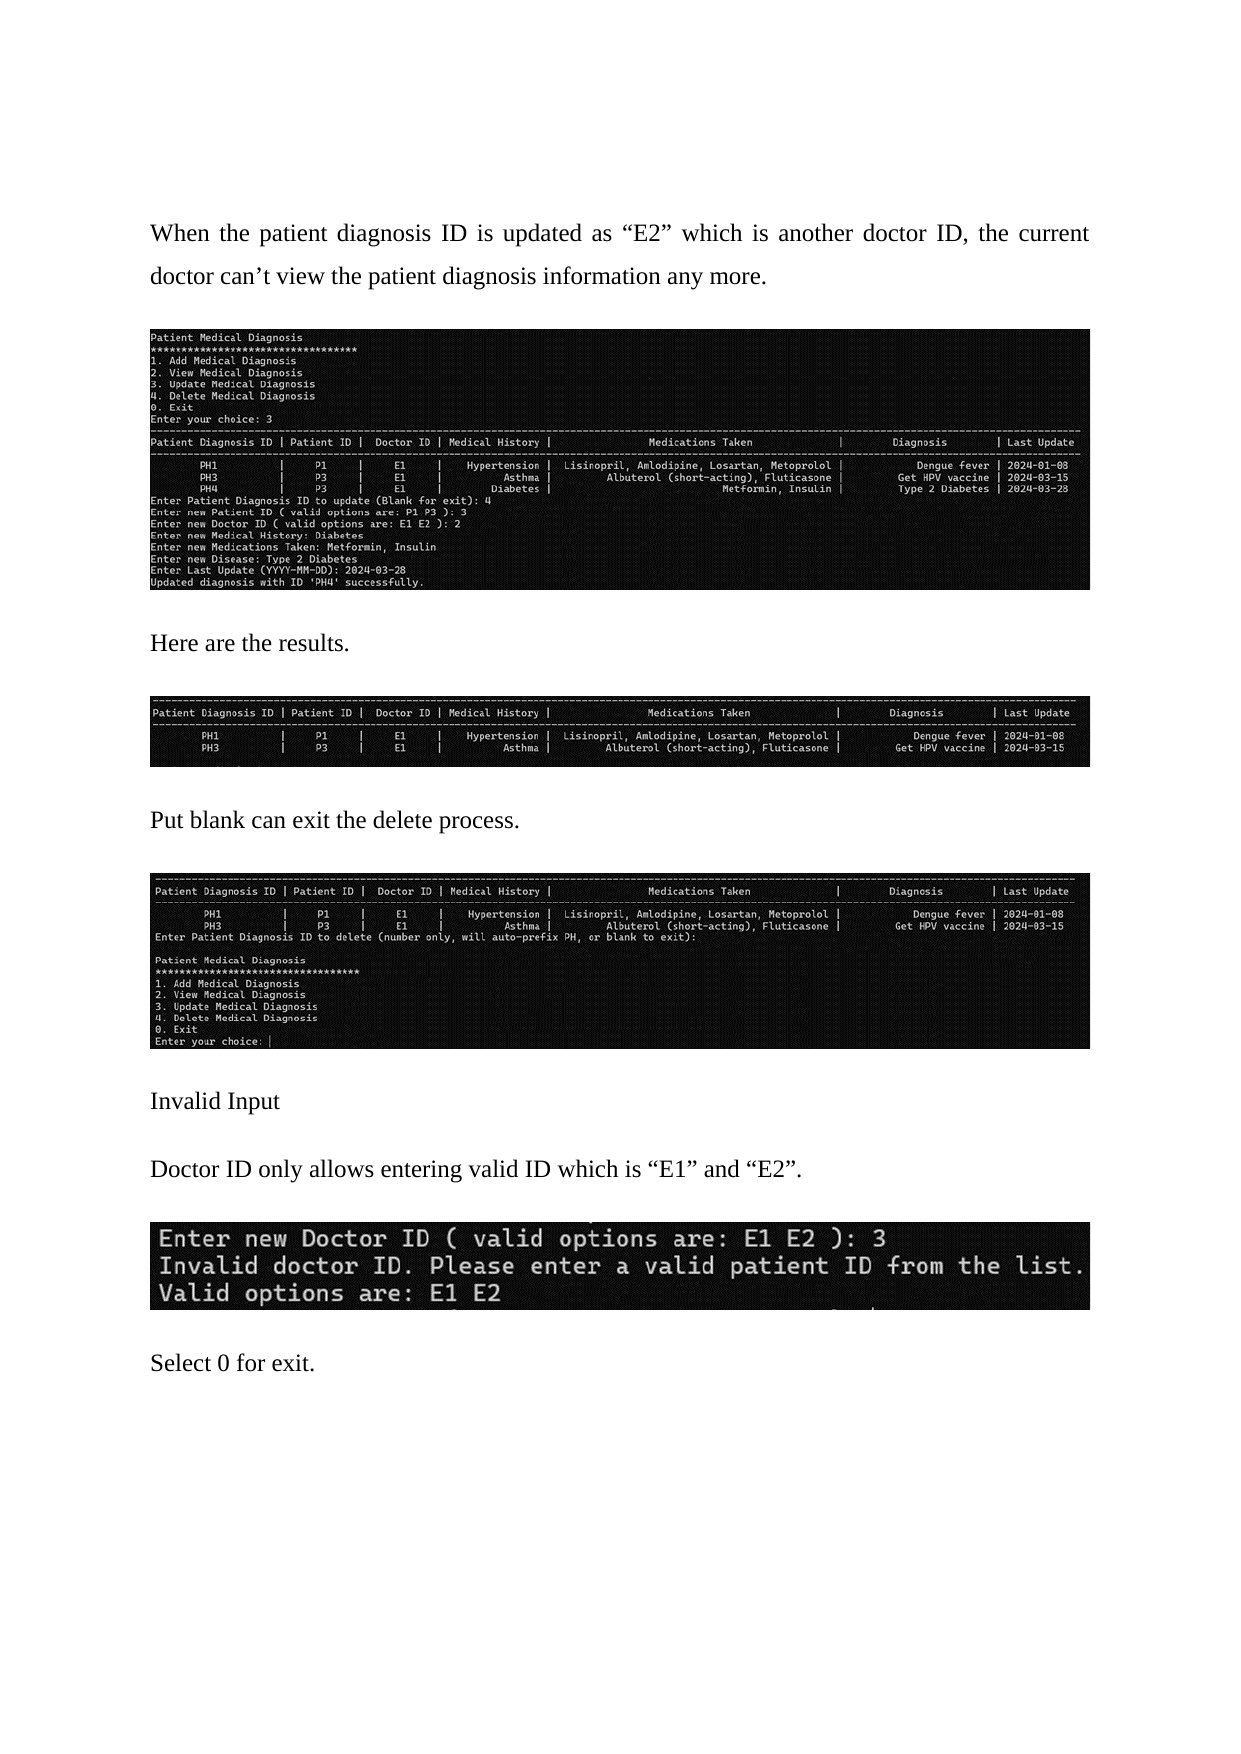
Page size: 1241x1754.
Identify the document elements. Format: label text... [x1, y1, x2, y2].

picture [150, 696, 1091, 767]
text Put blank can exit the delete process. [150, 805, 1090, 834]
text Doctor ID only allows entering valid ID which is “E1” and “E2”. [150, 1154, 1090, 1183]
text Invalid Input [150, 1086, 1090, 1115]
picture [150, 1222, 1091, 1310]
text Select 0 for exit. [150, 1348, 1090, 1377]
picture [150, 329, 1091, 590]
text Here are the results. [150, 628, 1090, 657]
picture [150, 873, 1091, 1049]
text When the patient diagnosis ID is updated as “E2” which is another doctor ID, the current doctor can’t view the patient diagnosis information any more. [150, 218, 1090, 290]
